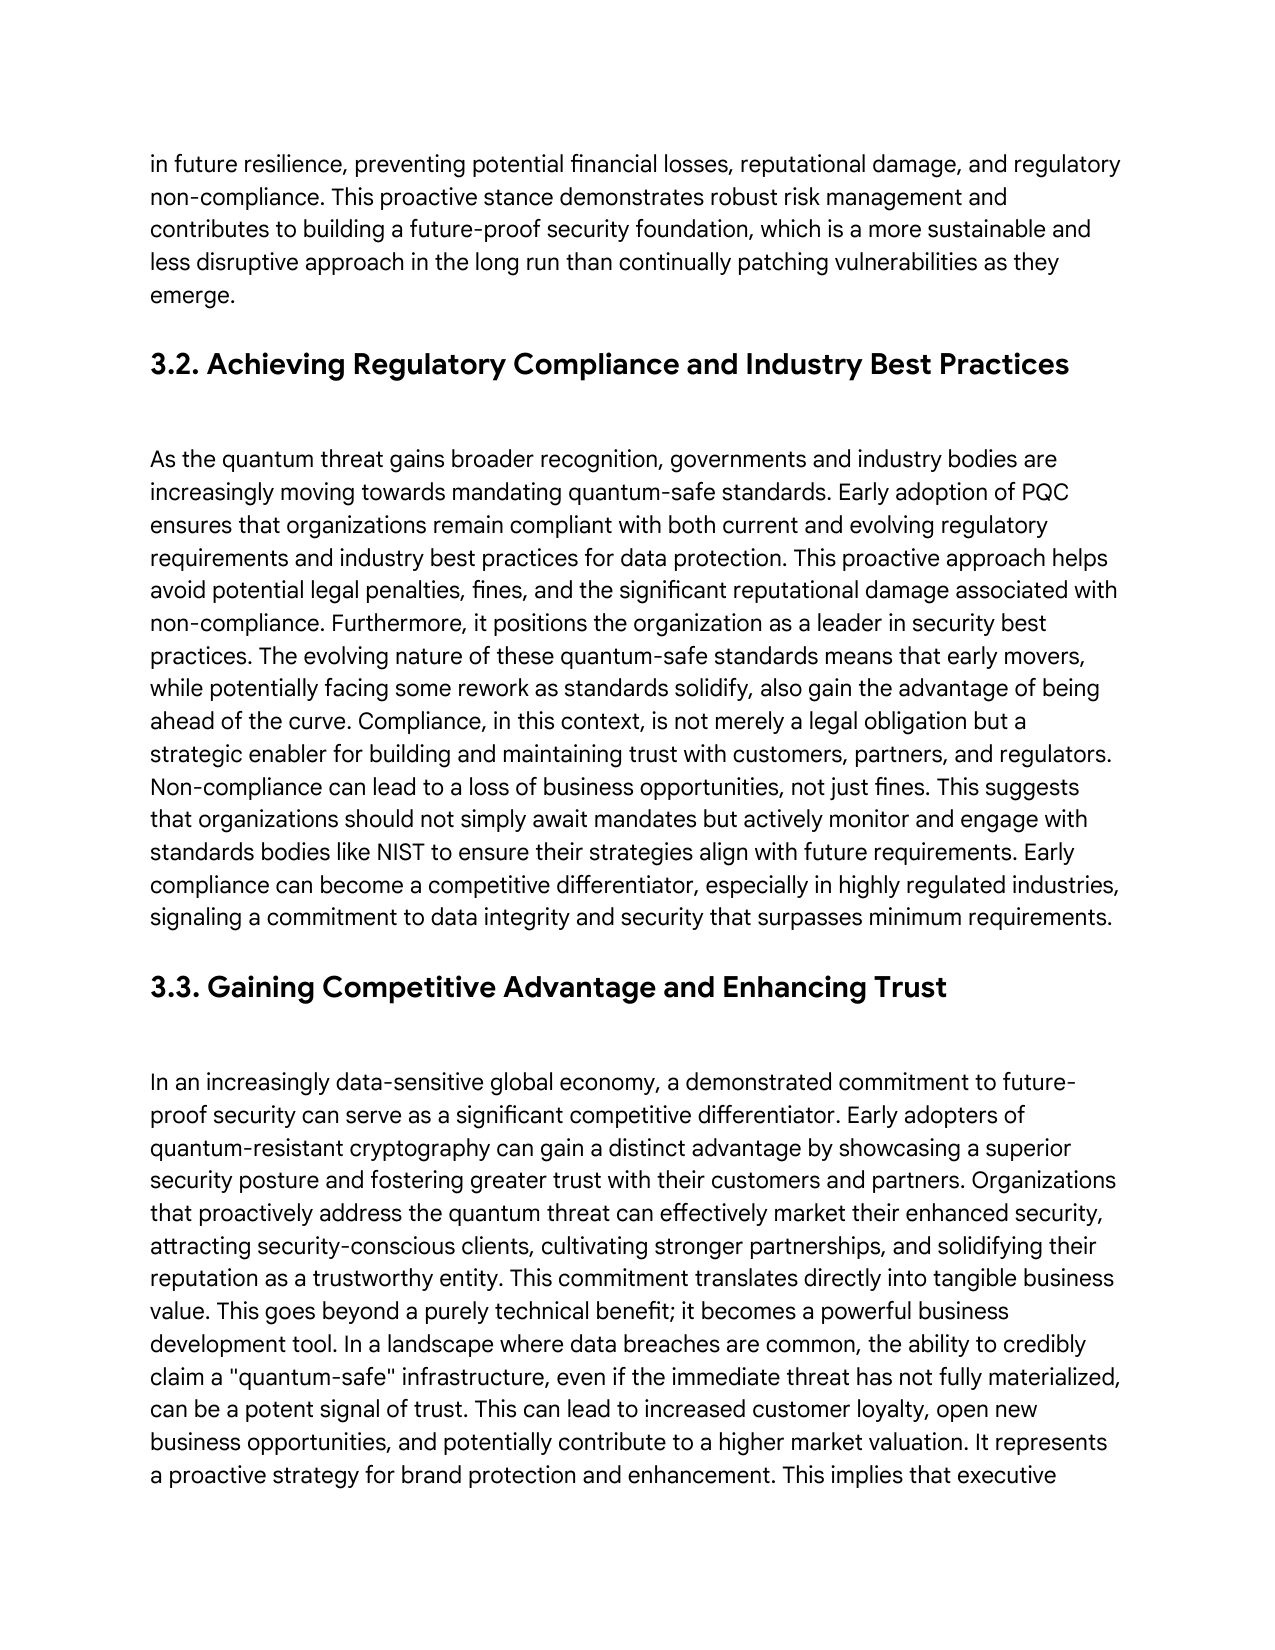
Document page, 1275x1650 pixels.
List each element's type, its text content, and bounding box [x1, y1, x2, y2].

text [150, 1068, 1125, 1489]
subtitle 3.3. Gaining Competitive Advantage and Enhancing Trust [150, 969, 1125, 1006]
subtitle 3.2. Achieving Regulatory Compliance and Industry Best Practices [150, 346, 1125, 383]
text As the quantum threat gains broader recognition, governments and industry bodies are increasingly moving towards mandating quantum-safe standards. Early adoption of PQC ensures that organizations remain compliant with both current and evolving regulatory requirements and industry best practices for data protection. This proactive approach helps avoid potential legal penalties, fines, and the significant reputational damage associated with non-compliance. Furthermore, it positions the organization as a leader in security best practices. The evolving nature of these quantum-safe standards means that early movers, while potentially facing some rework as standards solidify, also gain the advantage of being ahead of the curve. Compliance, in this context, is not merely a legal obligation but a strategic enabler for building and maintaining trust with customers, partners, and regulators. Non-compliance can lead to a loss of business opportunities, not just fines. This suggests that organizations should not simply await mandates but actively monitor and engage with standards bodies like NIST to ensure their strategies align with future requirements. Early compliance can become a competitive differentiator, especially in highly regulated industries, signaling a commitment to data integrity and security that surpasses minimum requirements. [150, 446, 1125, 932]
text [150, 150, 1125, 309]
